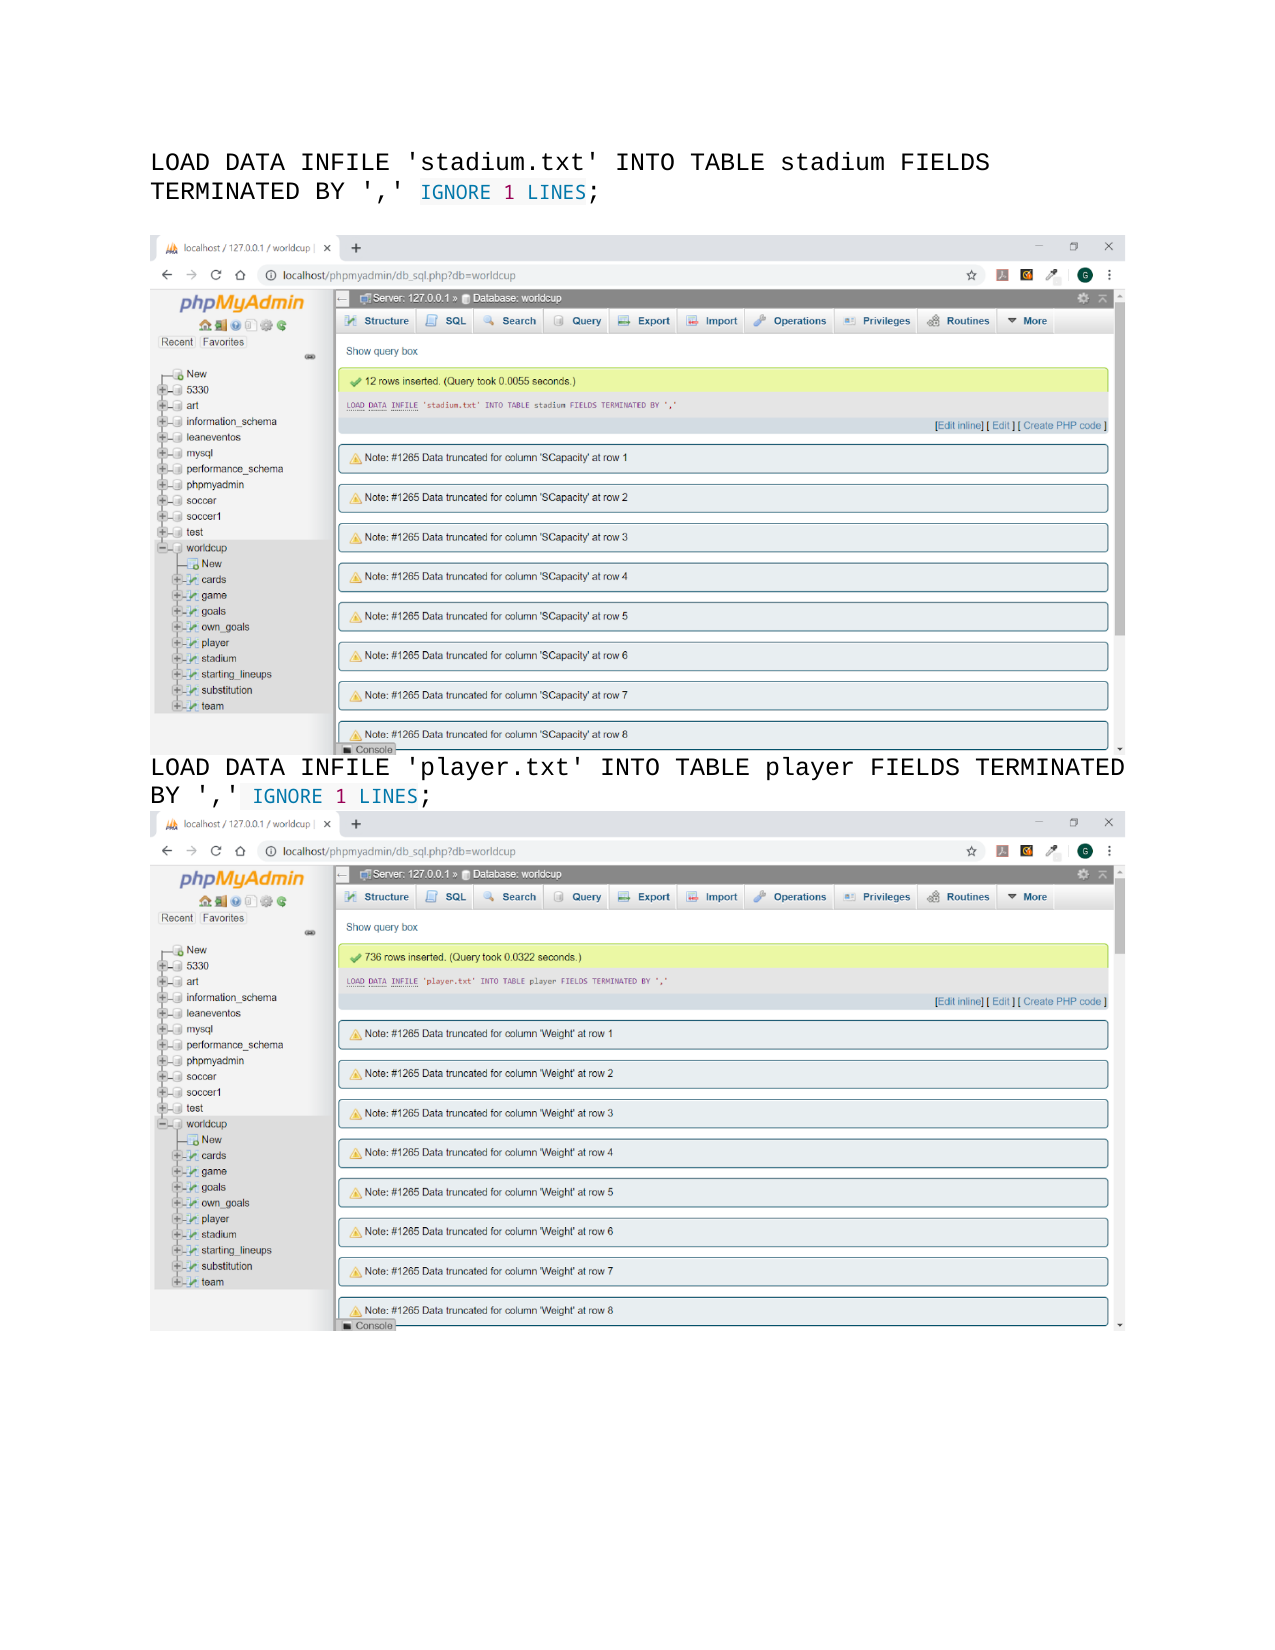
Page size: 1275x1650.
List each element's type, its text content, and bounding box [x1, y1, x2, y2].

picture [150, 235, 1125, 755]
text LOAD DATA INFILE 'player.txt' INTO TABLE player FIELDS TERMINATED BY ',' IGNORE 1 LINES; [150, 755, 1125, 811]
text LOAD DATA INFILE 'stadium.txt' INTO TABLE stadium FIELDS TERMINATED BY ',' IGNORE 1 LINES; [150, 150, 1125, 207]
picture [150, 811, 1125, 1331]
